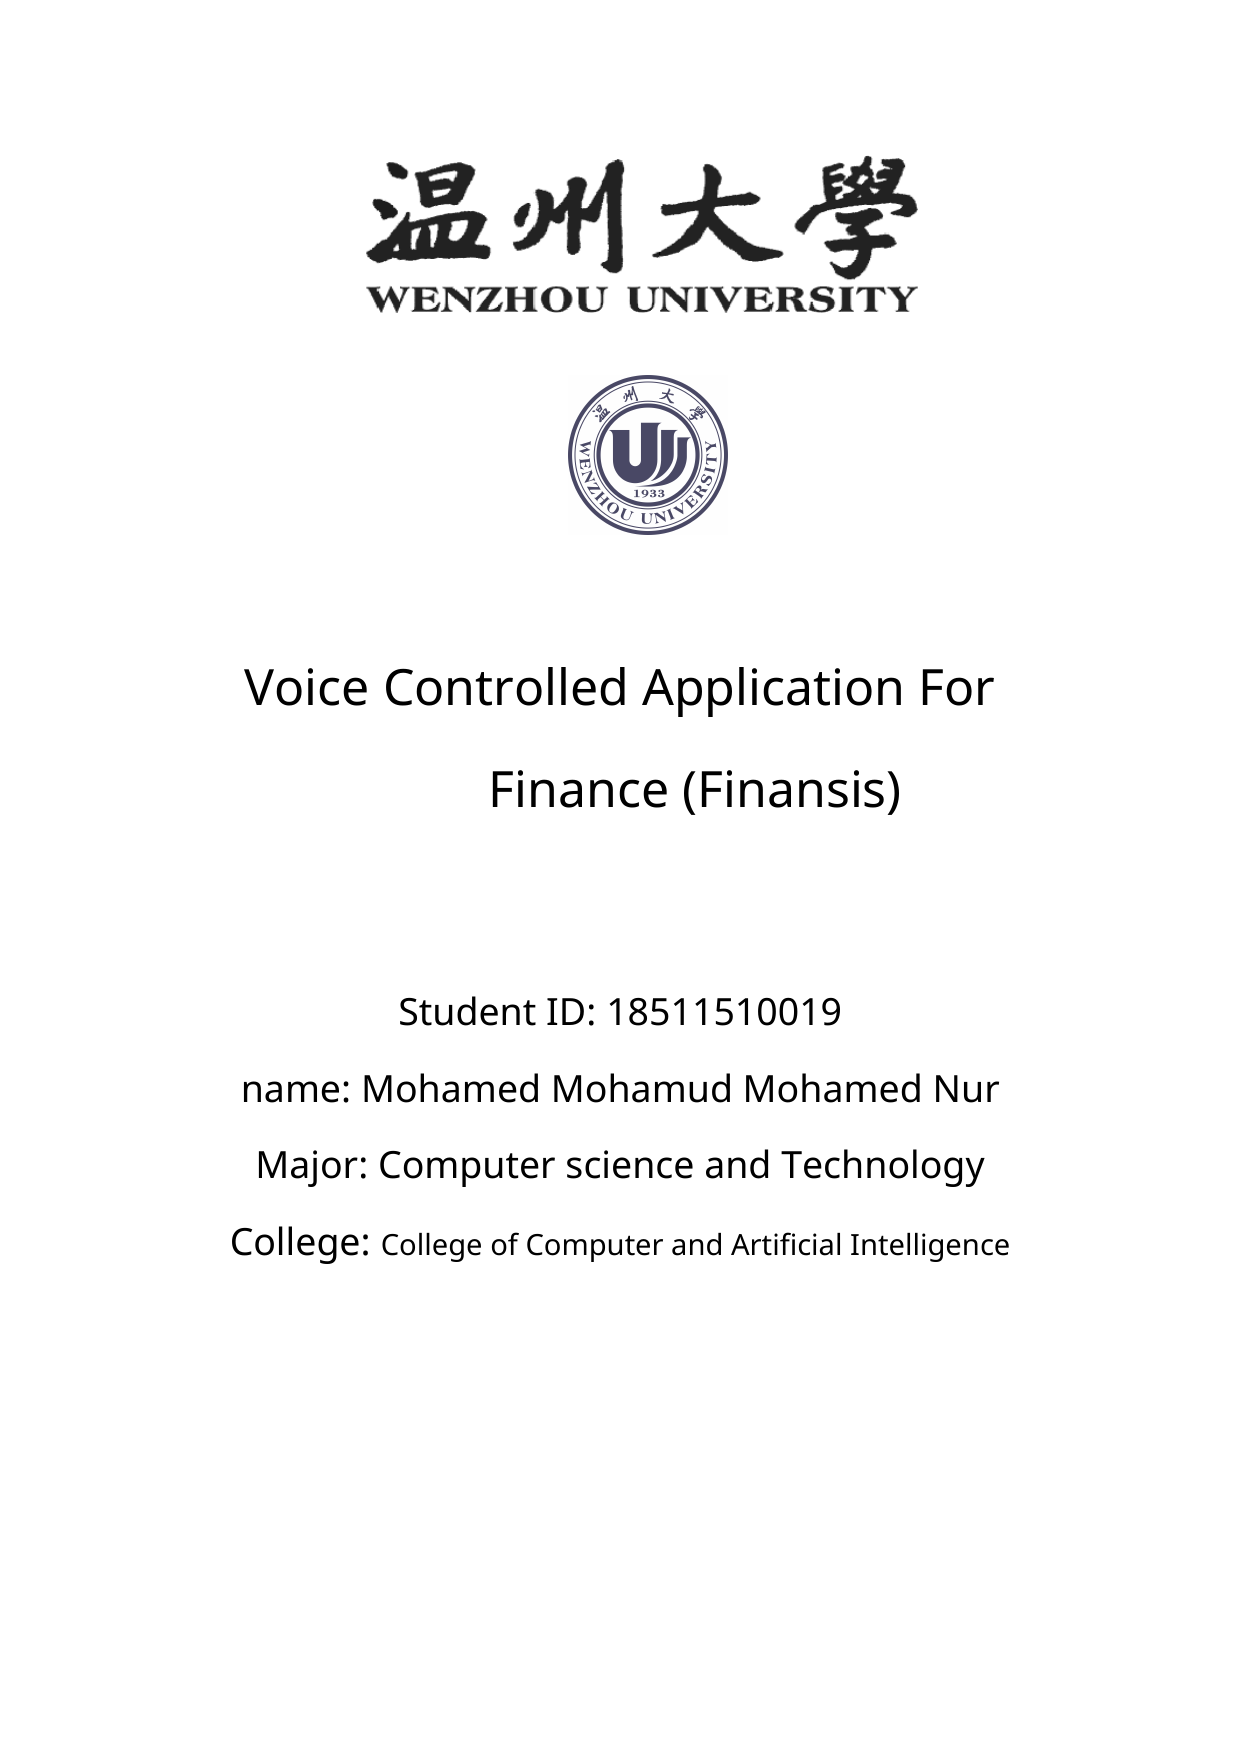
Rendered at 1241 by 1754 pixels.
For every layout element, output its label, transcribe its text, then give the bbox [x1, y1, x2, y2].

text name: Mohamed Mohamud Mohamed Nur [150, 1062, 1090, 1113]
text Major: Computer science and Technology [150, 1139, 1090, 1190]
text College: College of Computer and Artificial Intelligence [150, 1215, 1090, 1266]
text Student ID: 18511510019 [150, 986, 1090, 1037]
text Voice Controlled Application For Finance (Finansis) [150, 652, 1090, 822]
